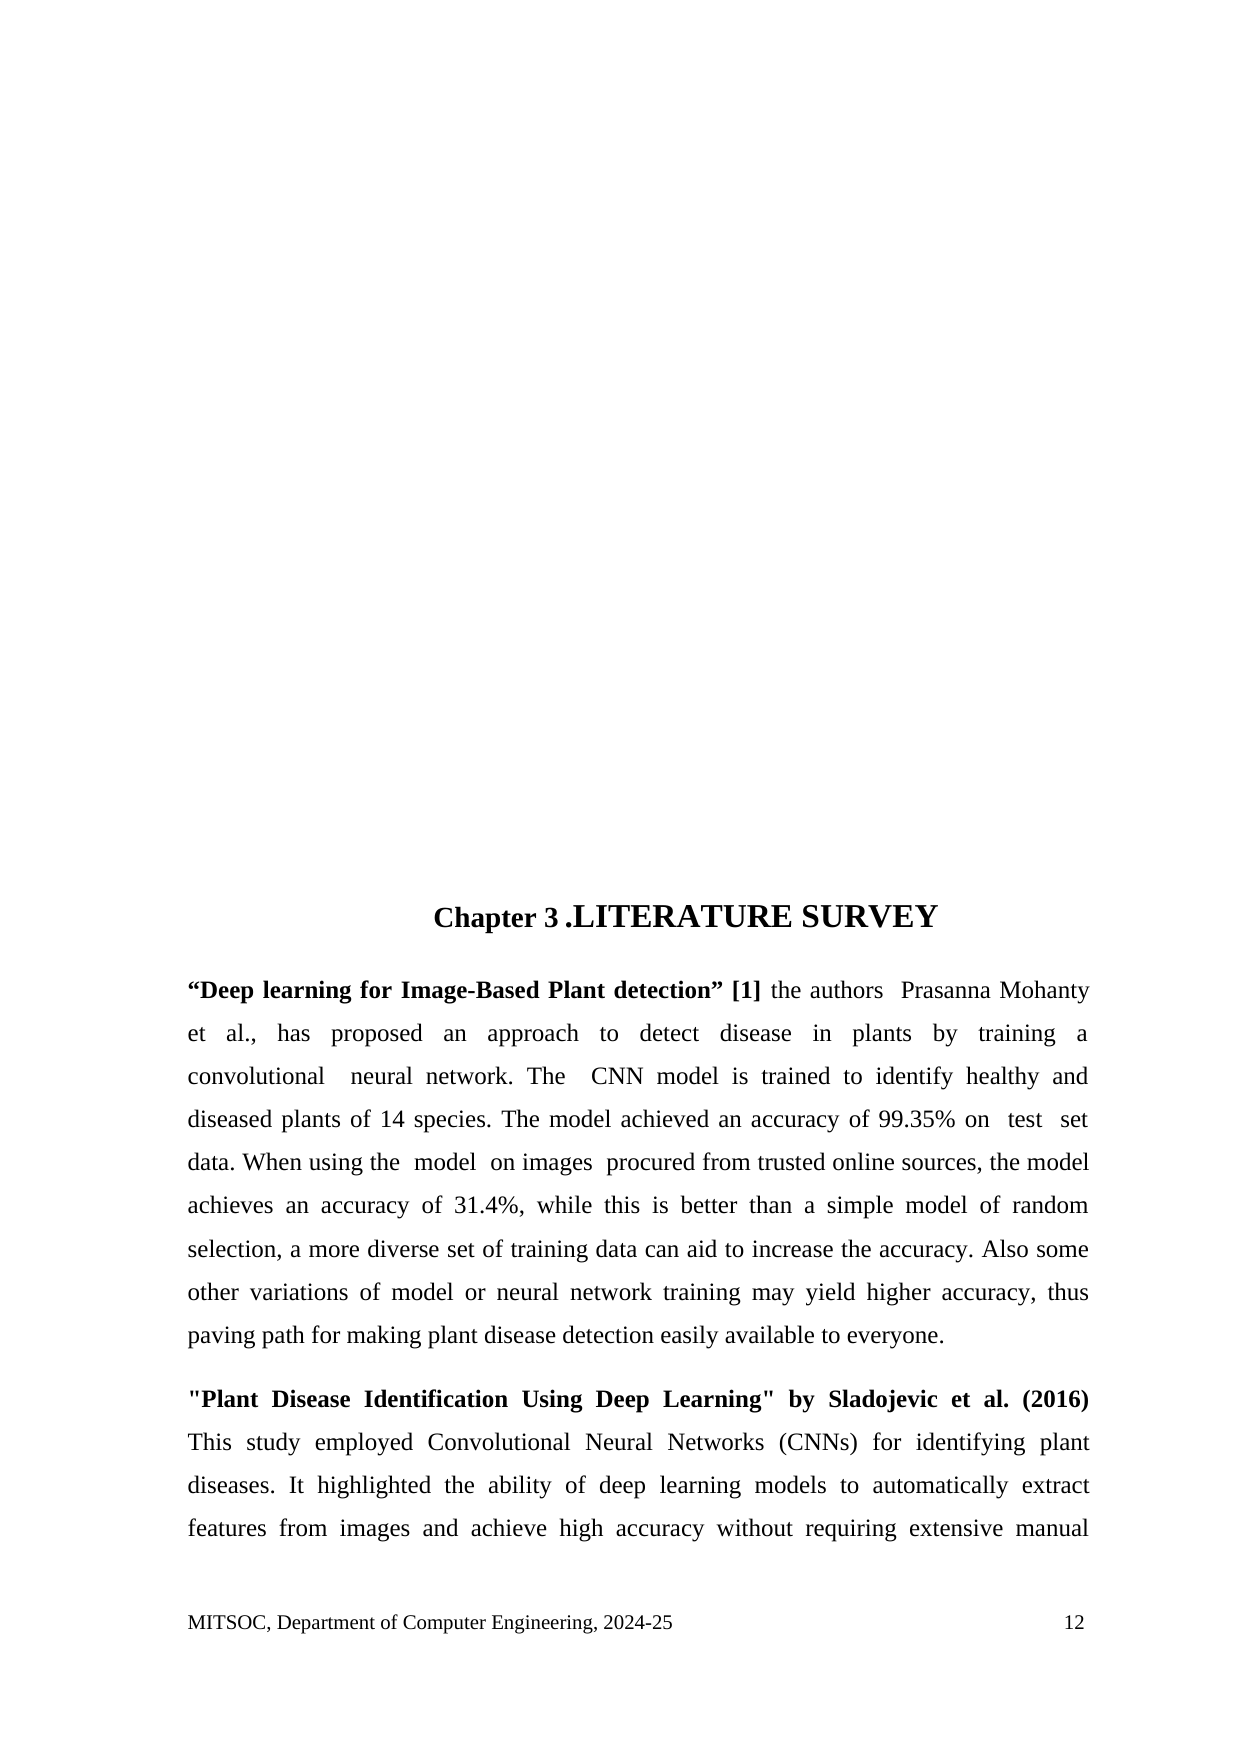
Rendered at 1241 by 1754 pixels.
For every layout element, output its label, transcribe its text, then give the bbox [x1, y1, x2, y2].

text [187, 1384, 1090, 1542]
text “Deep learning for Image-Based Plant detection” [1] the authors Prasanna Mohanty et al., has proposed an approach to detect disease in plants by training a convolutional neural network. The CNN model is trained to identify healthy and diseased plants of 14 species. The model achieved an accuracy of 99.35% on test set data. When using the model on images procured from trusted online sources, the model achieves an accuracy of 31.4%, while this is better than a simple model of random selection, a more diverse set of training data can aid to increase the accuracy. Also some other variations of model or neural network training may yield higher accuracy, thus paving path for making plant disease detection easily available to everyone. [187, 975, 1090, 1349]
subtitle .LITERATURE SURVEY [281, 897, 1090, 935]
